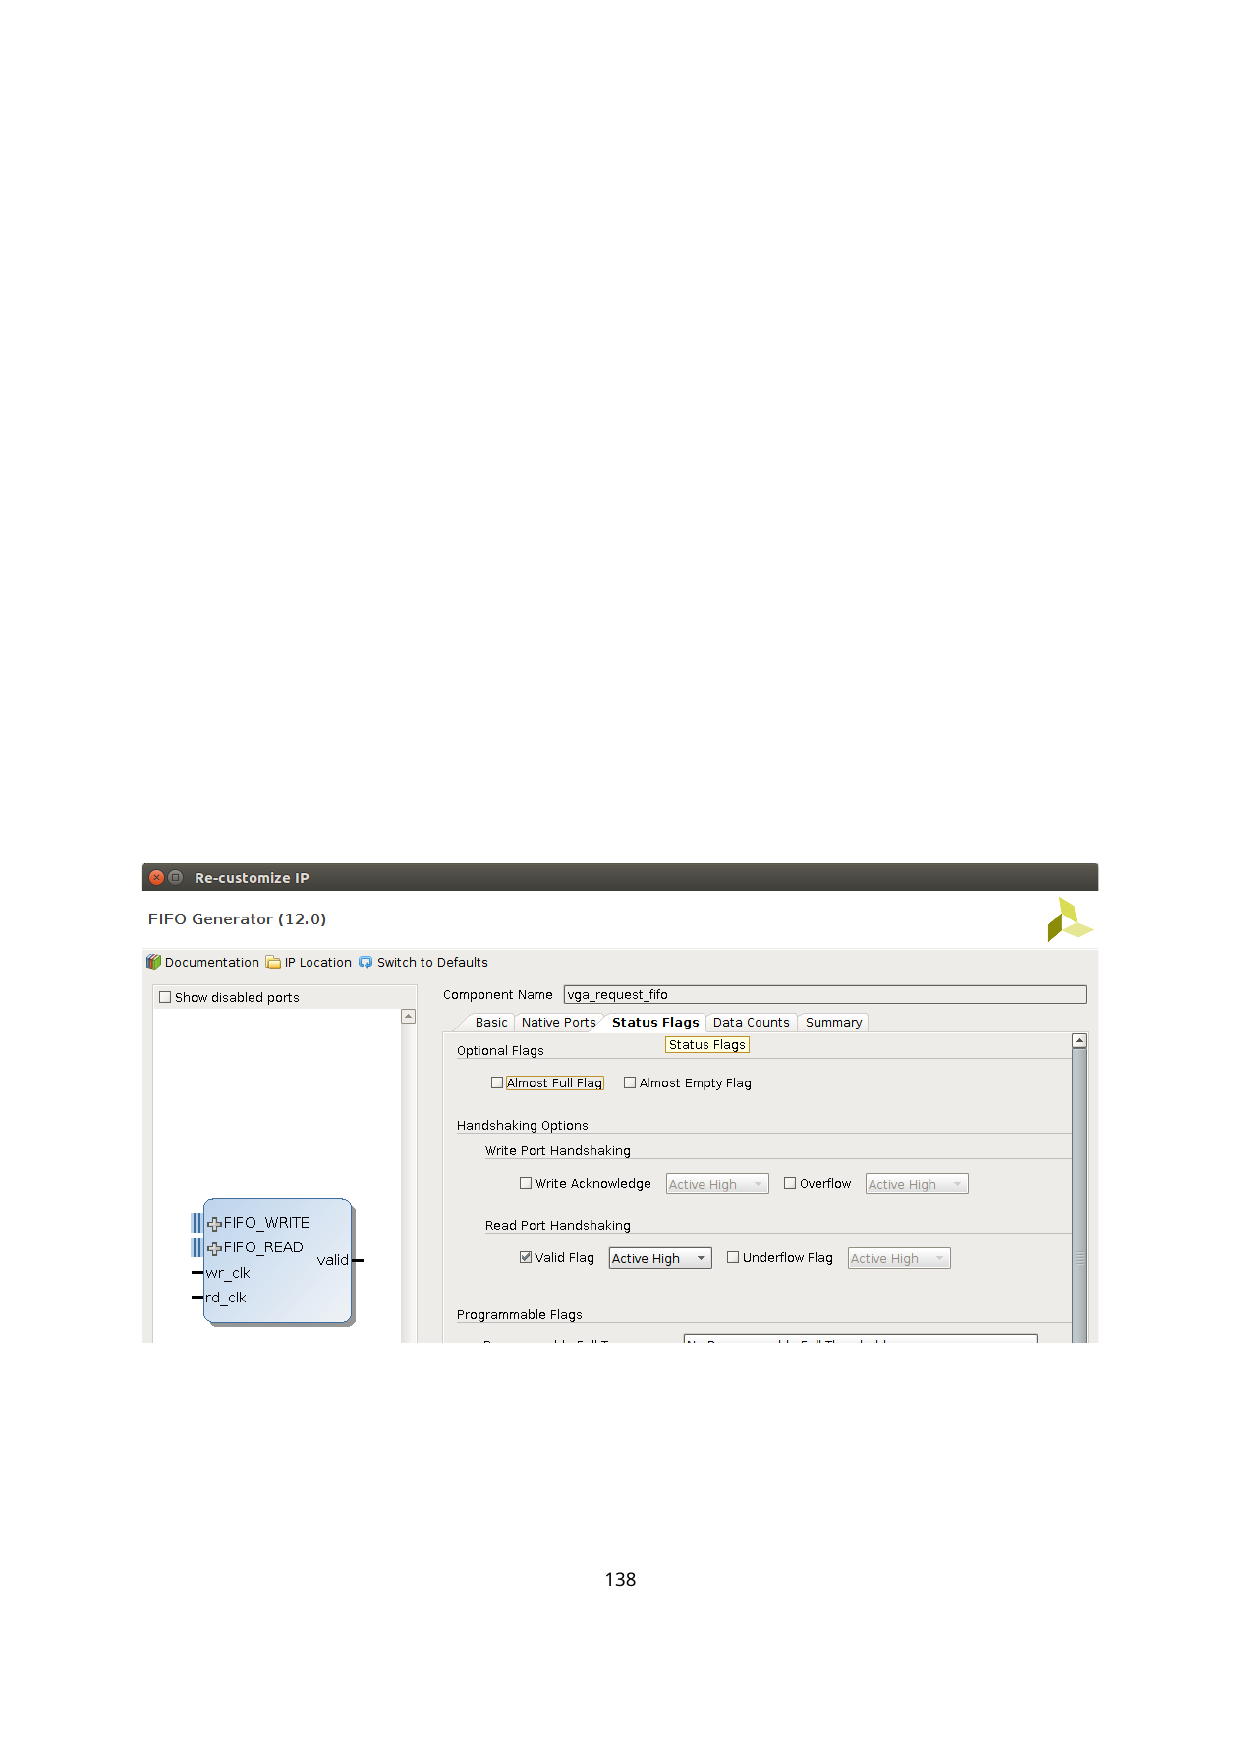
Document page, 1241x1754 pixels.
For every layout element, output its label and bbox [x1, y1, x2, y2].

picture [141, 863, 1099, 1574]
